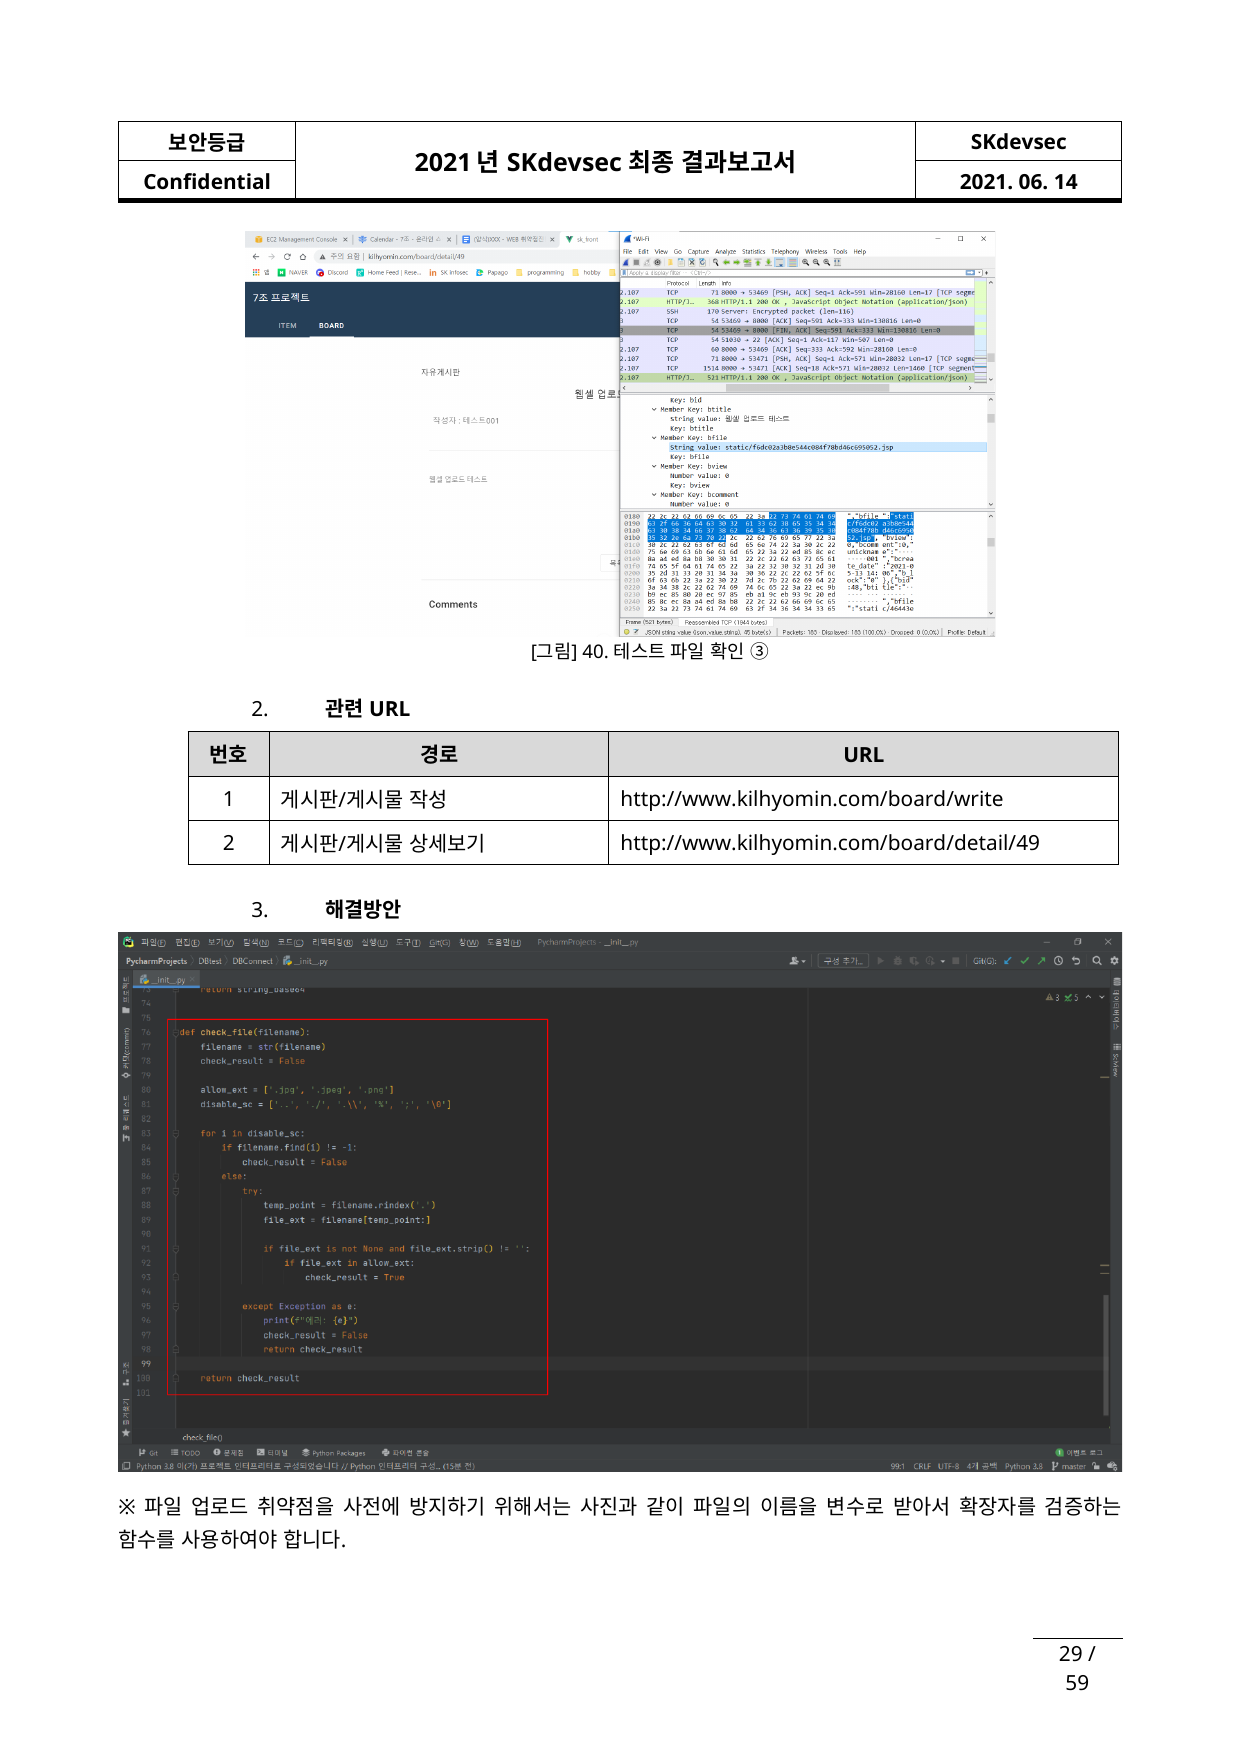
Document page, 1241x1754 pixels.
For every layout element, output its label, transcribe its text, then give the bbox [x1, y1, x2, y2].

table_cell 2 [189, 821, 269, 864]
text [그림] 40. 테스트 파일 확인 ③ [192, 636, 1107, 663]
table_header 경로 [270, 732, 608, 776]
table_cell http://www.kilhyomin.com/board/write [609, 777, 1118, 820]
table_cell 1 [189, 777, 269, 820]
text ※ 파일 업로드 취약점을 사전에 방지하기 위해서는 사진과 같이 파일의 이름을 변수로 받아서 확장자를 검증하는 함수를 사용하여야 합니다. [118, 1490, 1122, 1553]
table_cell 게시판/게시물 상세보기 [270, 821, 608, 864]
picture [118, 932, 1123, 1472]
table_cell http://www.kilhyomin.com/board/detail/49 [609, 821, 1118, 864]
list 관련 URL [251, 692, 1122, 722]
picture [245, 231, 995, 637]
list 해결방안 [251, 893, 1122, 924]
table_cell 게시판/게시물 작성 [270, 777, 608, 820]
table_header 번호 [189, 732, 269, 776]
table_header URL [609, 732, 1118, 776]
